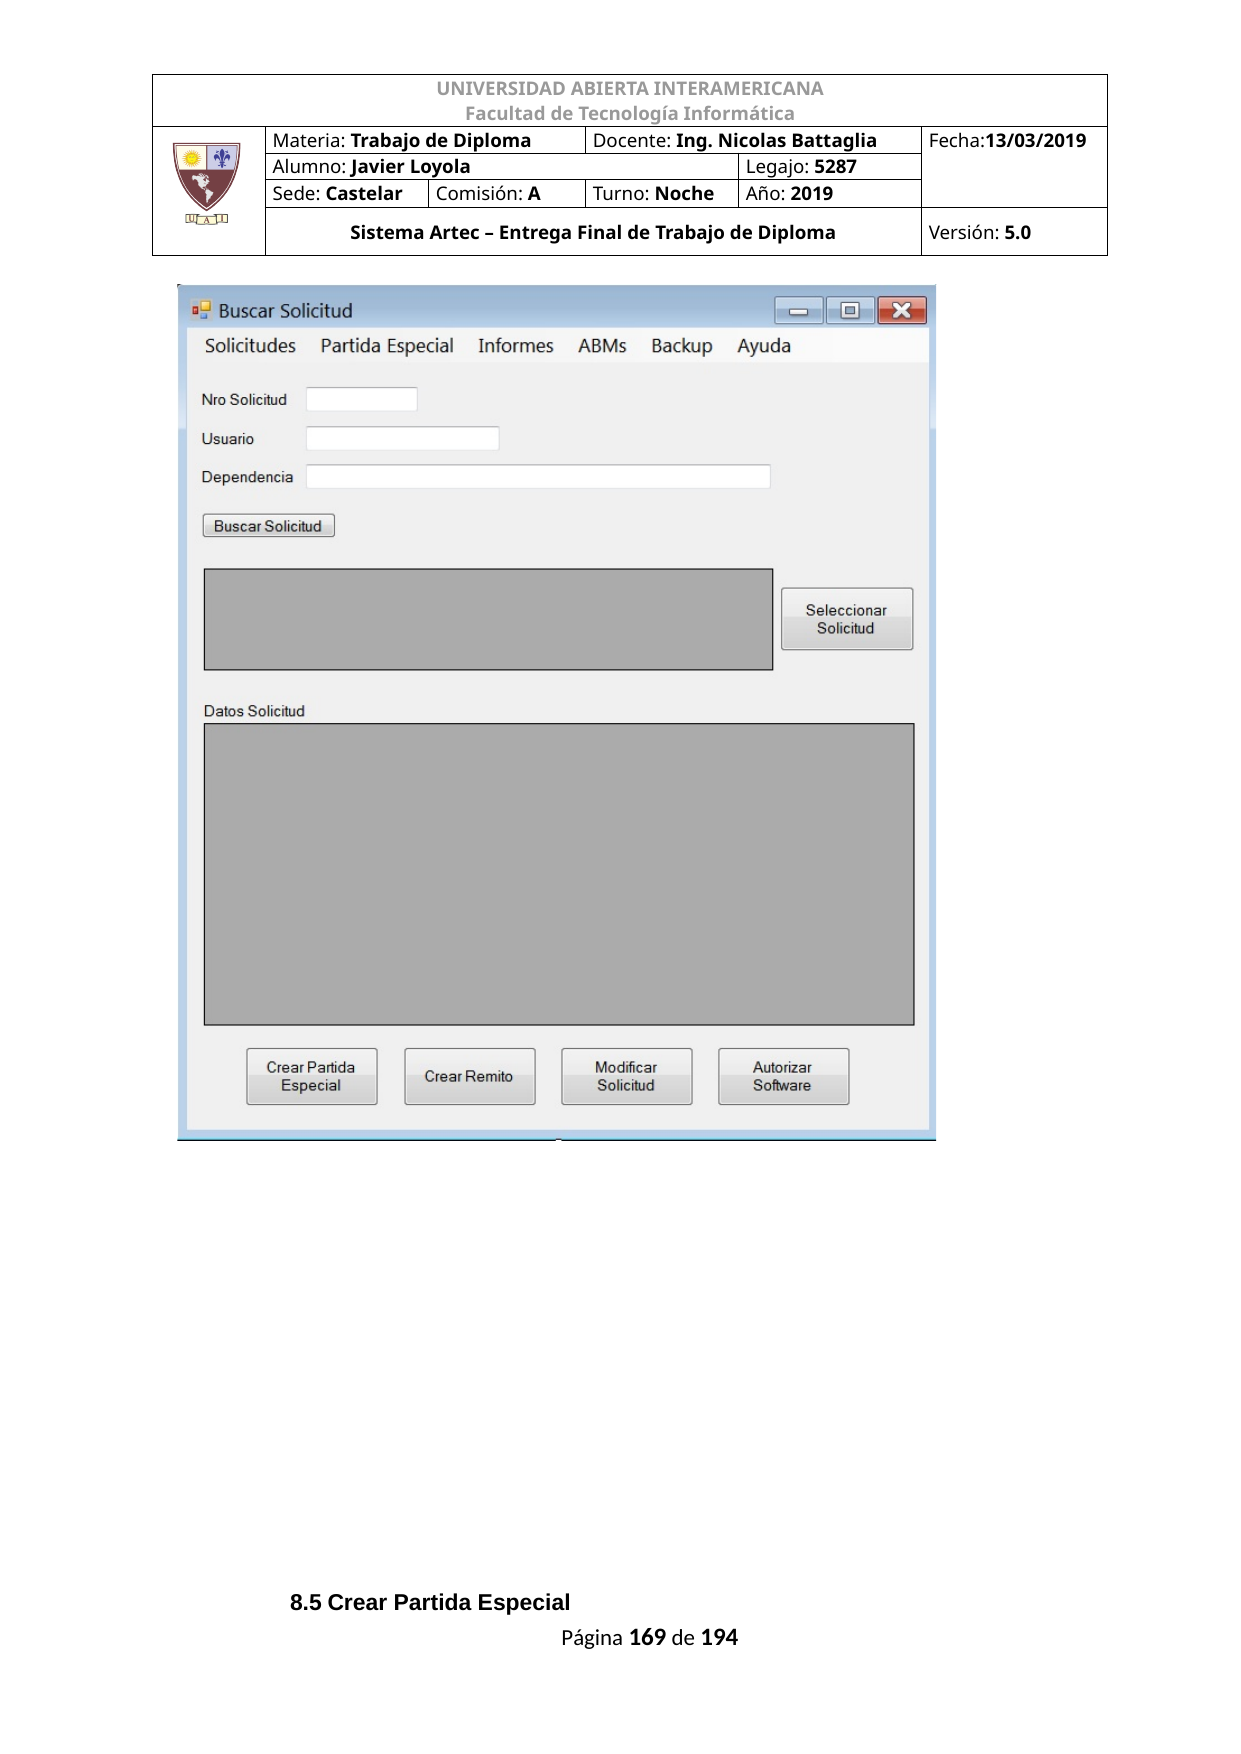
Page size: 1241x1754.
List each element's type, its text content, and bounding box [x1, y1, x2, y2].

list Crear Partida Especial [290, 1589, 1122, 1615]
picture [157, 136, 257, 228]
picture [177, 284, 937, 1141]
